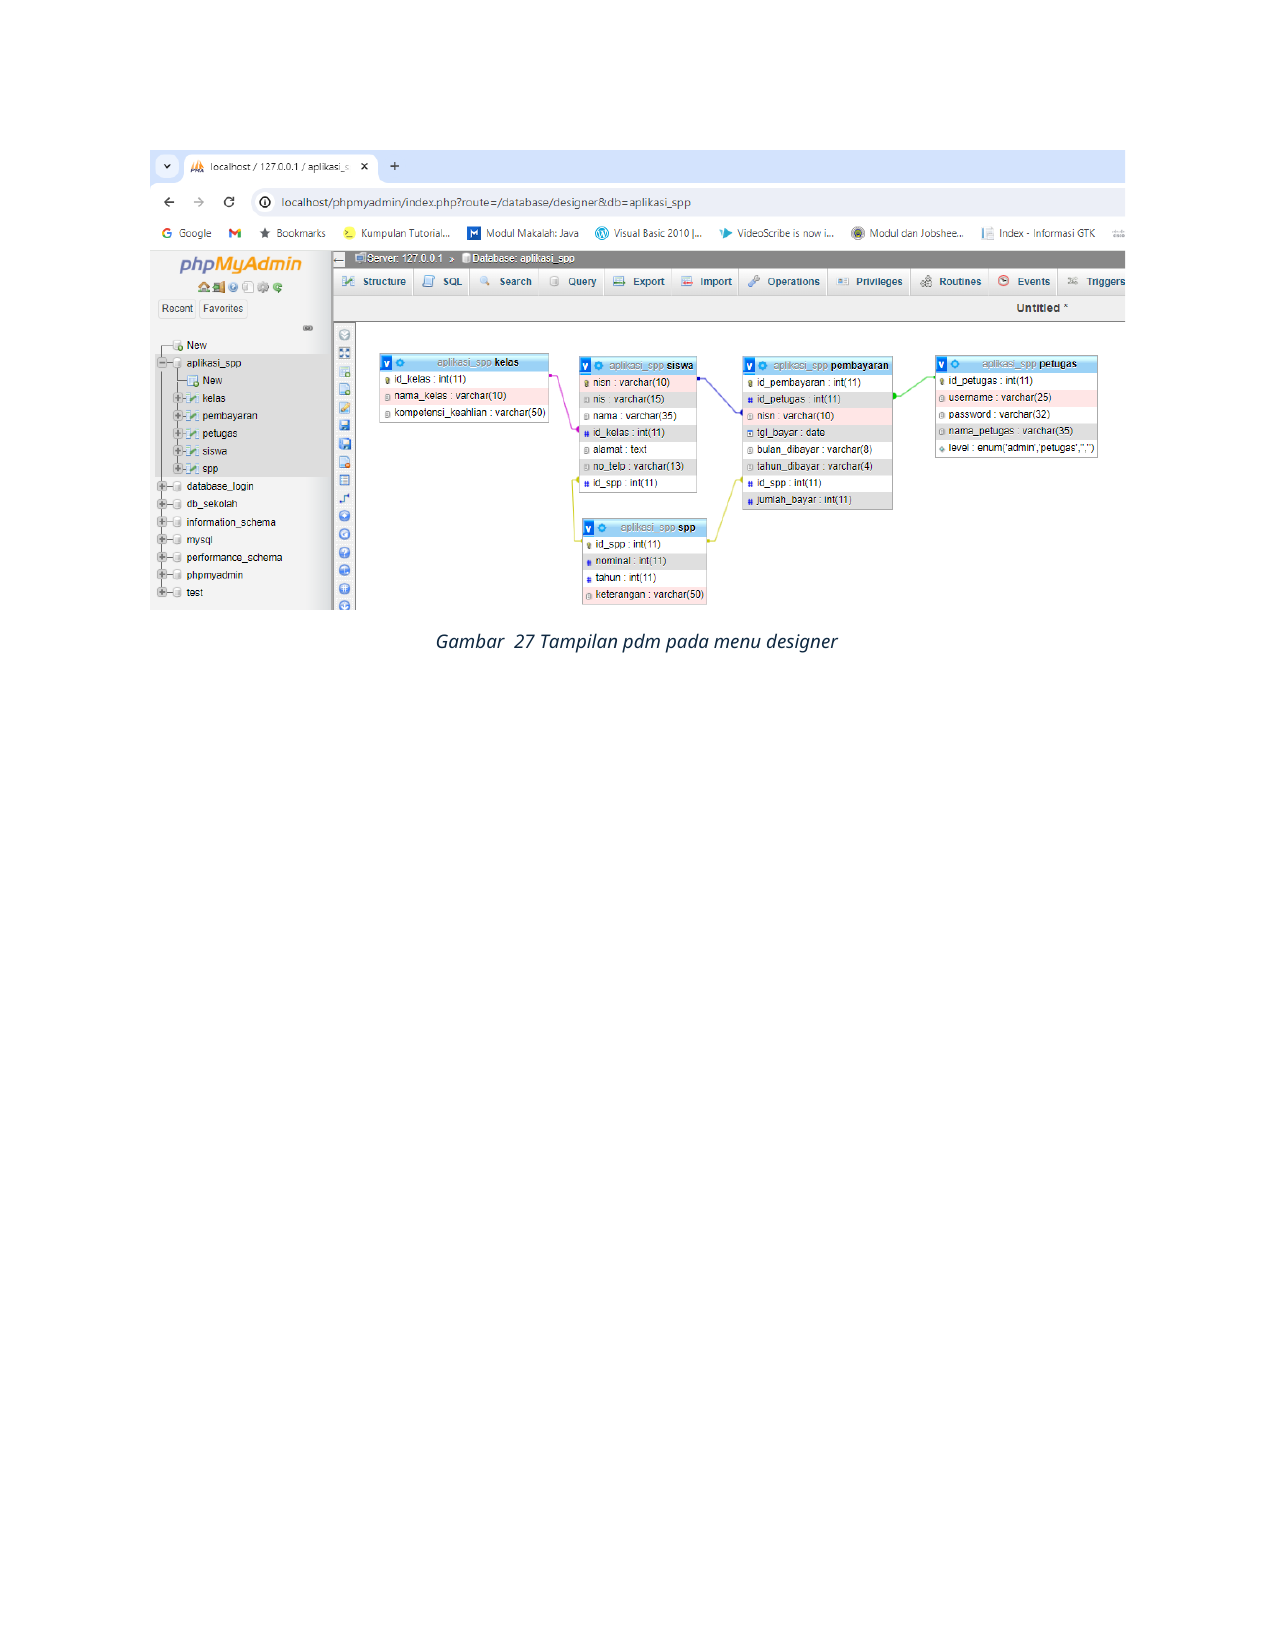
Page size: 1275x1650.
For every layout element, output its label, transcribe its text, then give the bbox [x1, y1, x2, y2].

text Gambar 27 Tampilan pdm pada menu designer [150, 629, 1125, 654]
picture [150, 150, 1125, 610]
